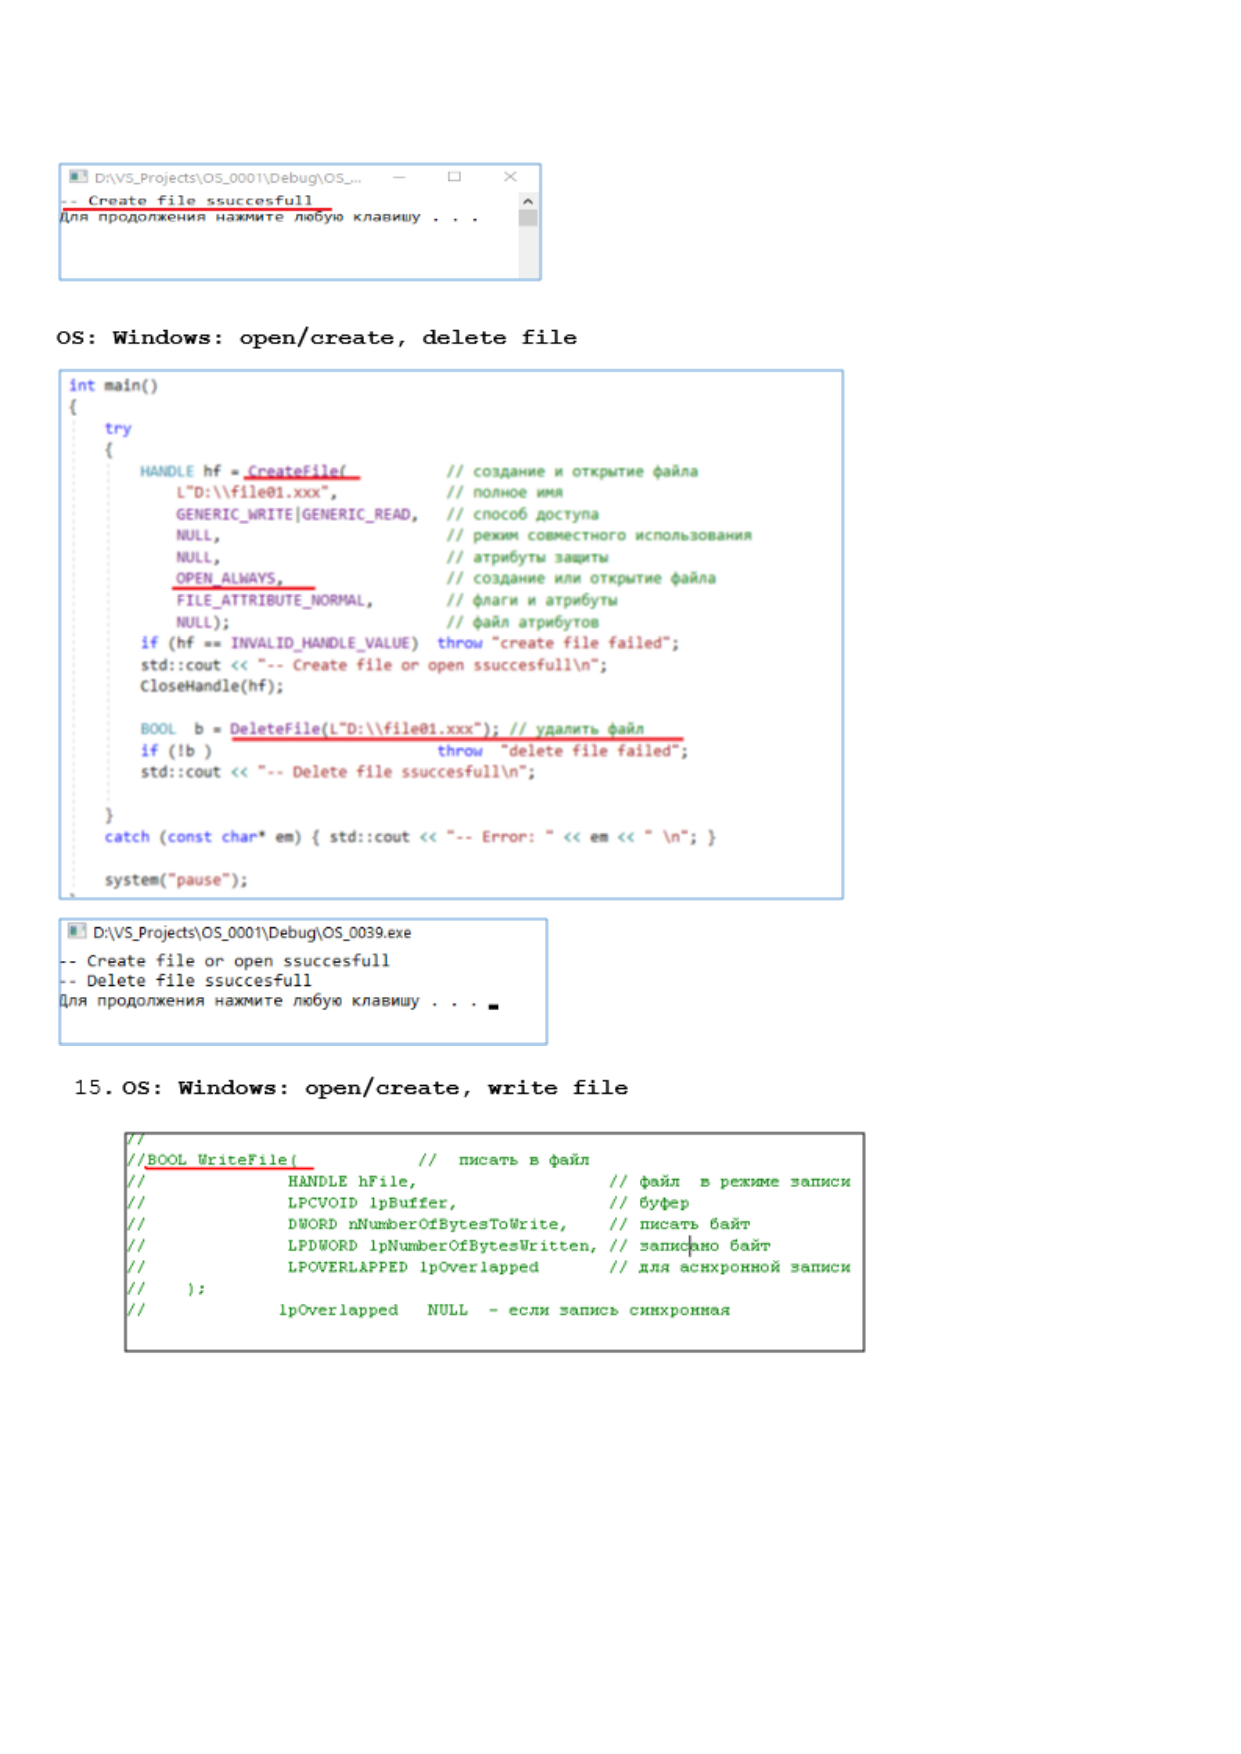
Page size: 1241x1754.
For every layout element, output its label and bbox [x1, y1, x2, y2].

picture [46, 155, 876, 1046]
picture [46, 1074, 894, 1397]
